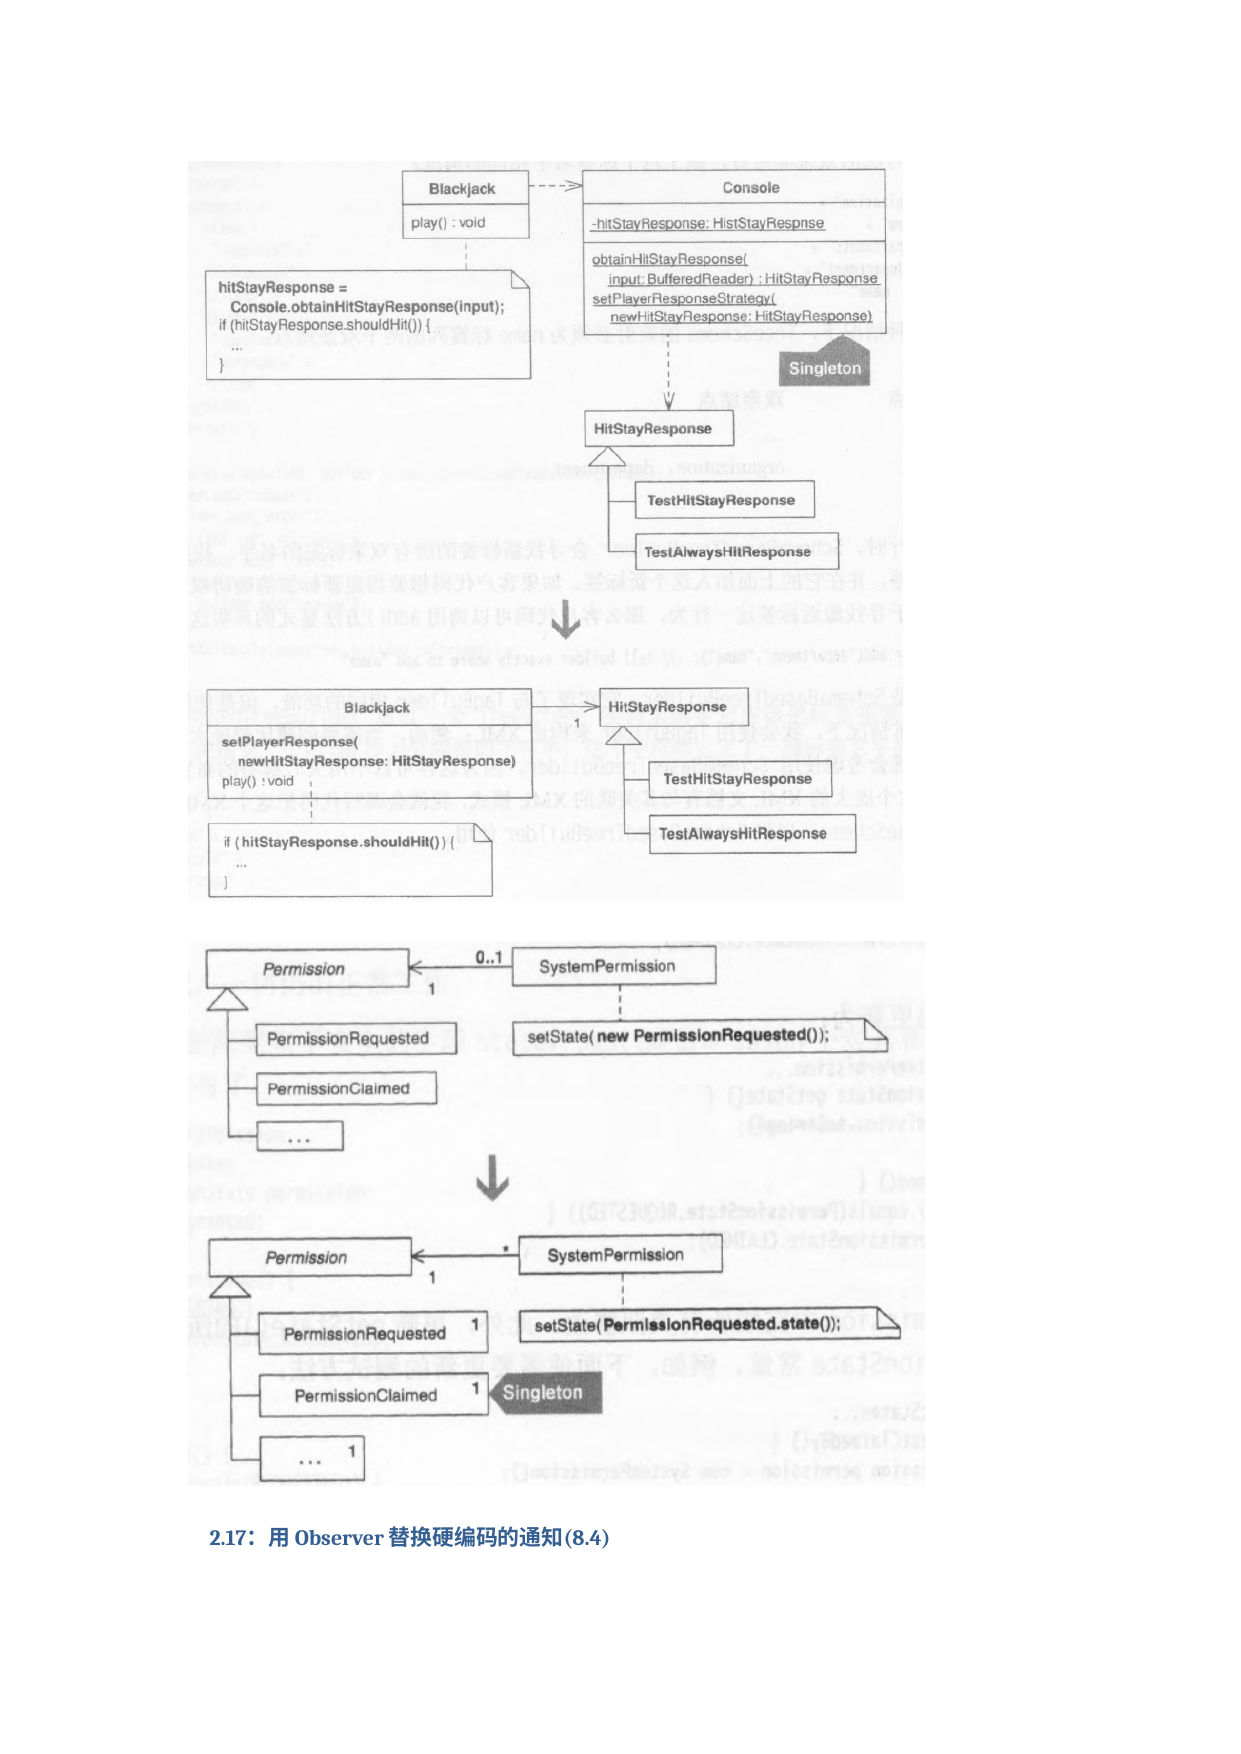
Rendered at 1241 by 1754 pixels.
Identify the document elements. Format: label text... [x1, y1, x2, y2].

picture [187, 161, 903, 902]
subtitle 2.17：用Observer替换硬编码的通知(8.4) [209, 1519, 1031, 1552]
picture [187, 941, 926, 1486]
